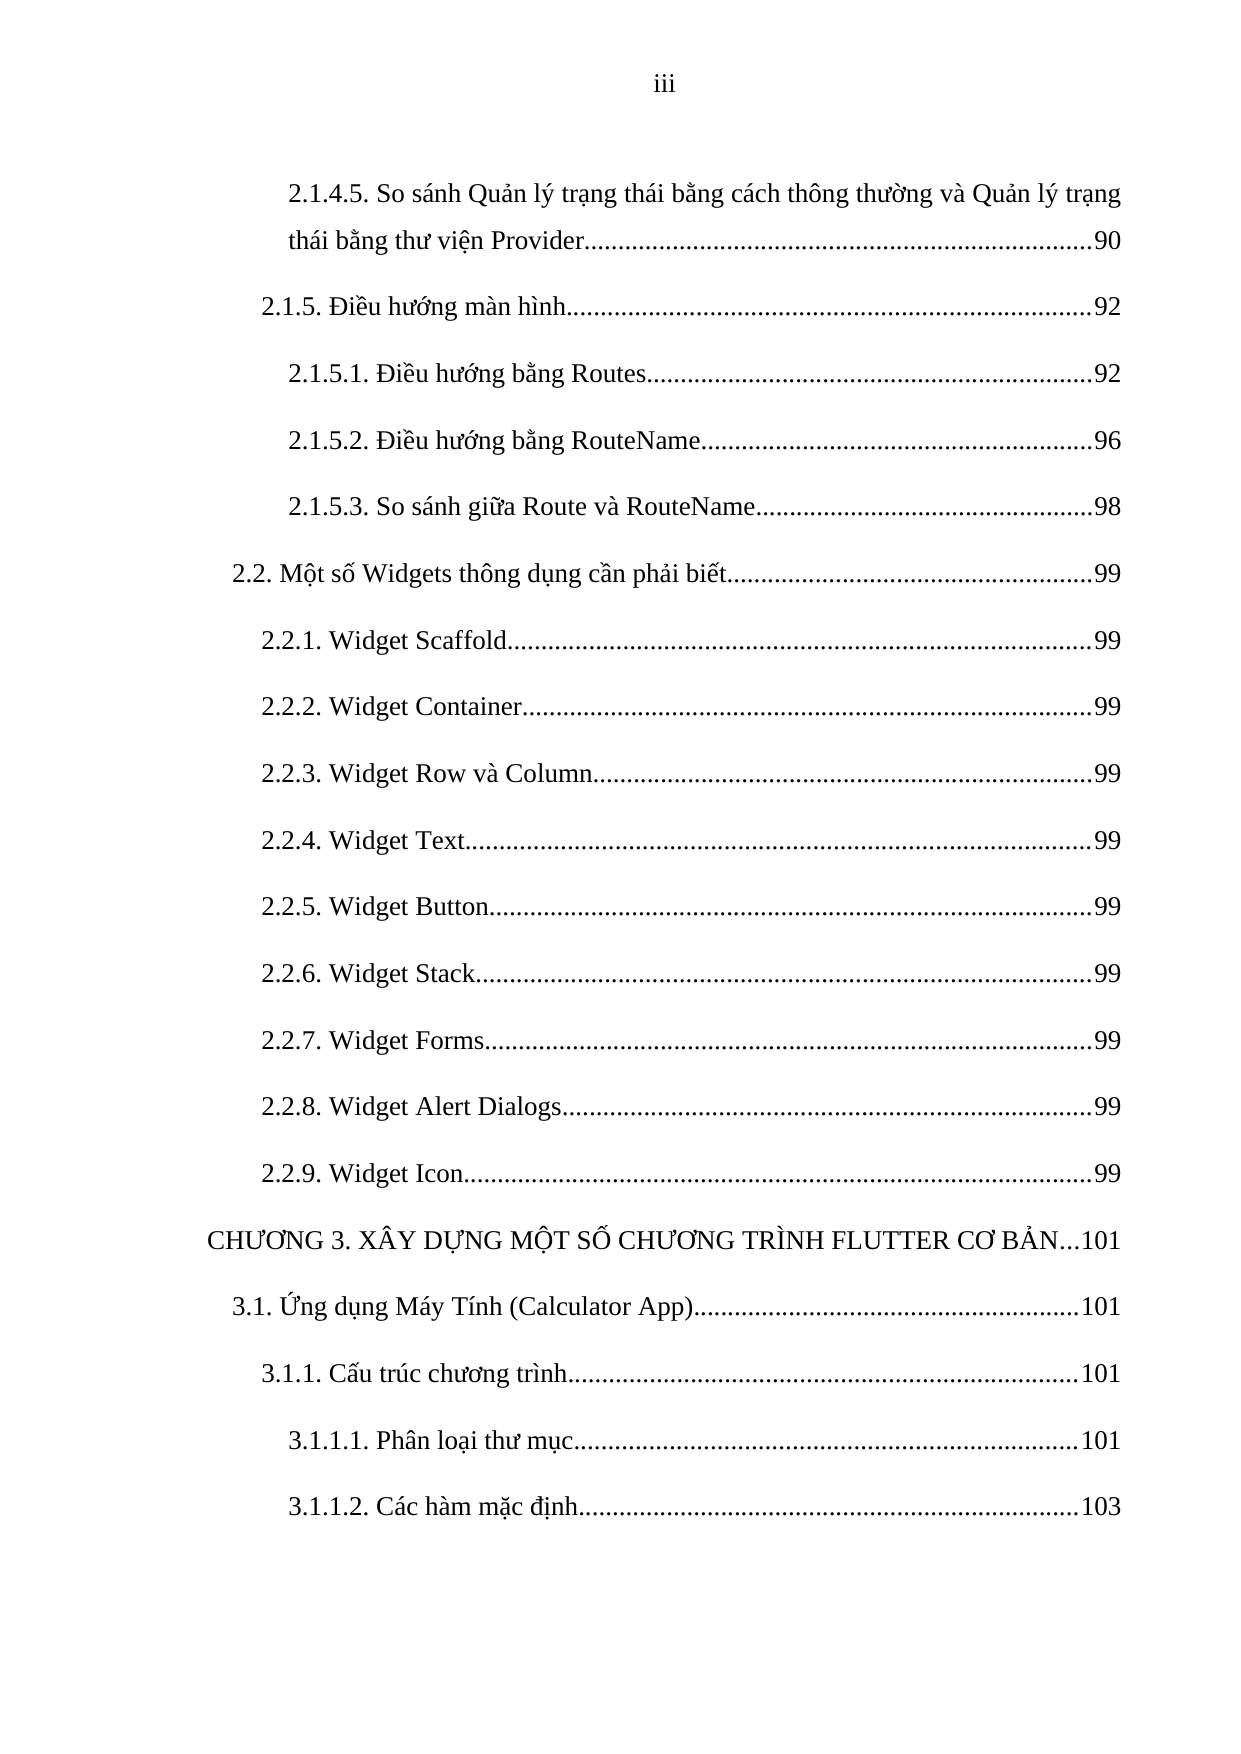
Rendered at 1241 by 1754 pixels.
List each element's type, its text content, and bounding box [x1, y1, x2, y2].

text 3.1.1.2. Các hàm mặc định 103 [288, 1491, 1122, 1522]
text 3.1. Ứng dụng Máy Tính (Calculator App) 101 [232, 1291, 1122, 1322]
text CHƯƠNG 3. XÂY DỰNG MỘT SỐ CHƯƠNG TRÌNH FLUTTER CƠ BẢN 101 [207, 1224, 1122, 1255]
text 2.2.6. Widget Stack 99 [261, 957, 1122, 988]
text 2.2.9. Widget Icon 99 [261, 1157, 1122, 1188]
text 2.1.4.5. So sánh Quản lý trạng thái bằng cách thông thường và Quản lý trạng thái bằng thư viện Provider 90 [288, 177, 1122, 255]
text 3.1.1.1. Phân loại thư mục 101 [288, 1424, 1122, 1455]
text 2.2. Một số Widgets thông dụng cần phải biết 99 [232, 557, 1122, 588]
text 2.1.5.1. Điều hướng bằng Routes 92 [288, 357, 1122, 388]
text 2.1.5. Điều hướng màn hình 92 [261, 291, 1122, 322]
text 2.2.3. Widget Row và Column 99 [261, 757, 1122, 788]
text 2.2.2. Widget Container 99 [261, 691, 1122, 722]
text 3.1.1. Cấu trúc chương trình 101 [261, 1357, 1122, 1388]
text 2.2.4. Widget Text 99 [261, 824, 1122, 855]
text 2.2.8. Widget Alert Dialogs 99 [261, 1091, 1122, 1122]
text 2.2.1. Widget Scaffold 99 [261, 624, 1122, 655]
text 2.1.5.2. Điều hướng bằng RouteName 96 [288, 424, 1122, 455]
text 2.2.7. Widget Forms 99 [261, 1024, 1122, 1055]
text 2.2.5. Widget Button 99 [261, 891, 1122, 922]
text 2.1.5.3. So sánh giữa Route và RouteName 98 [288, 491, 1122, 522]
